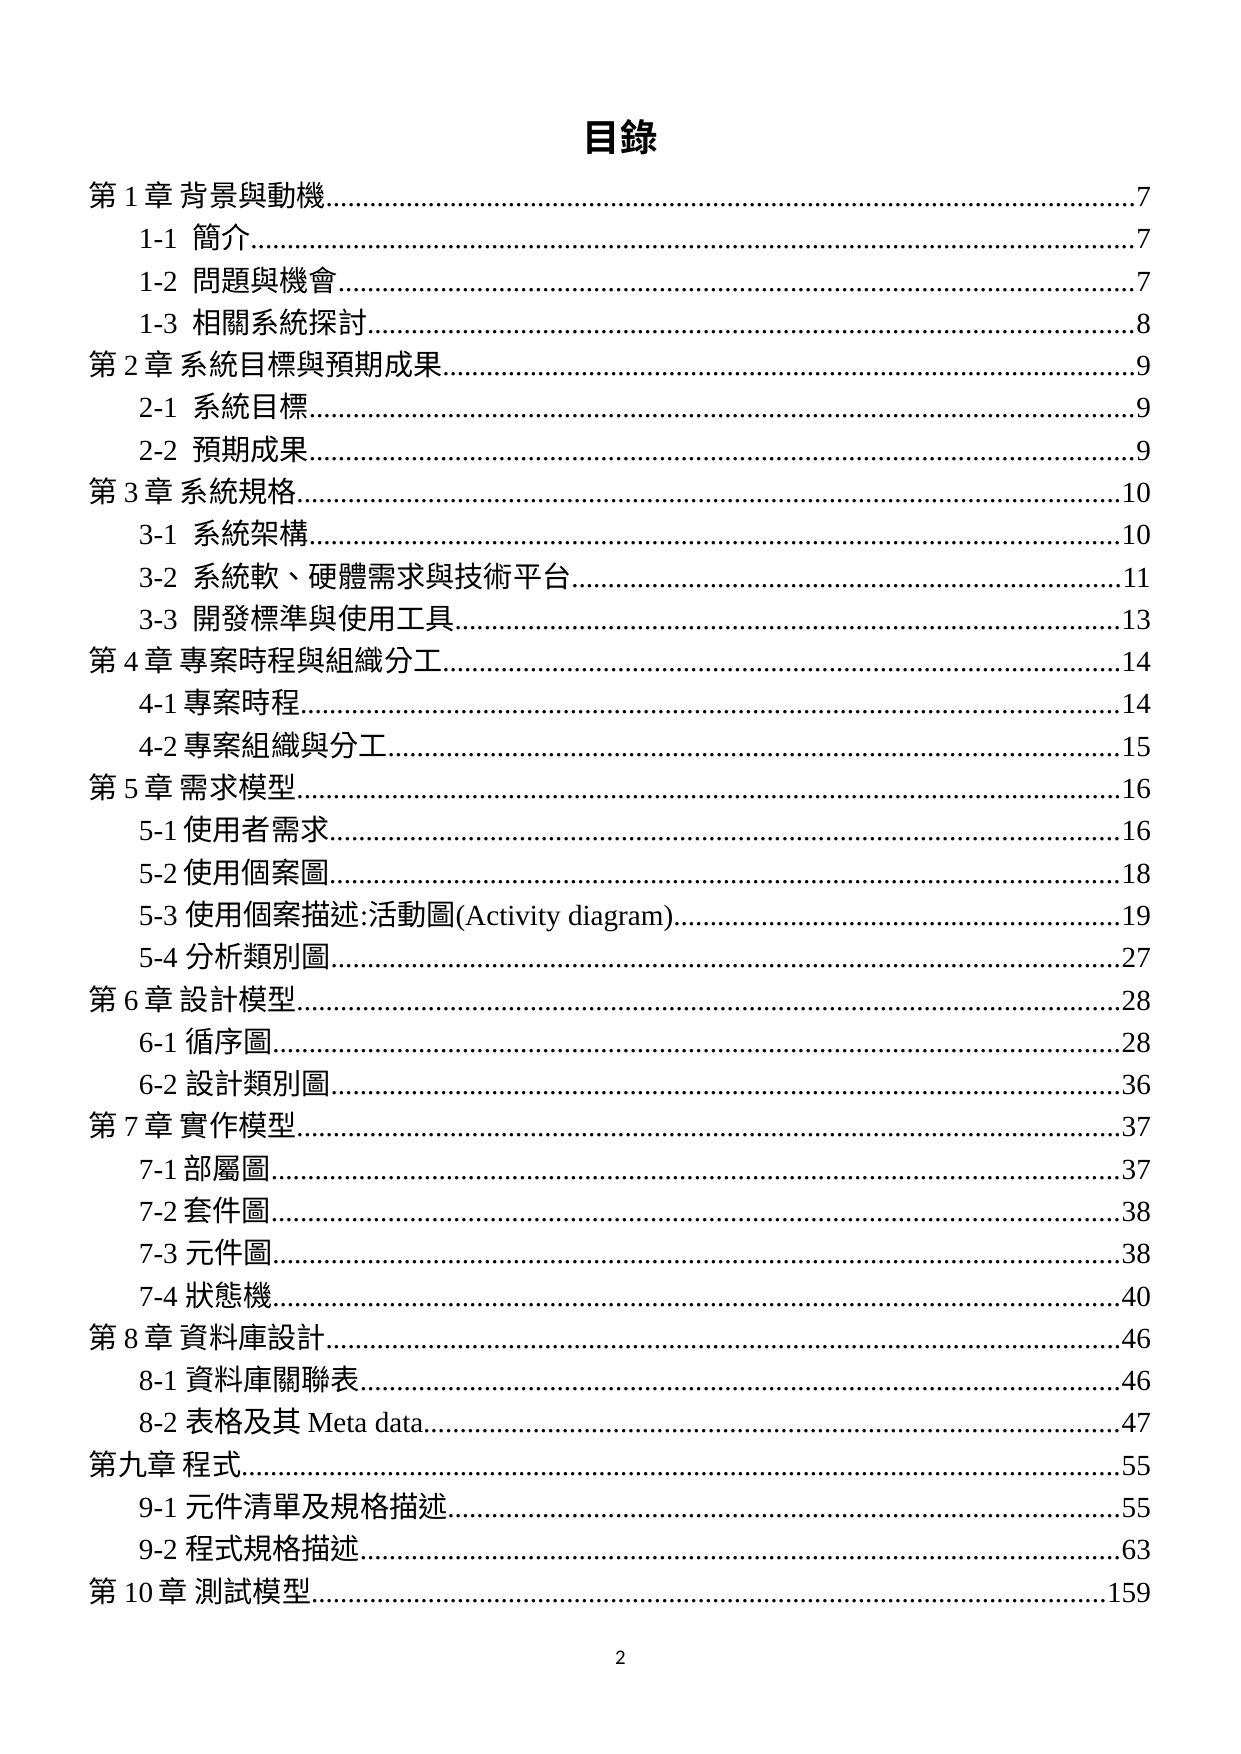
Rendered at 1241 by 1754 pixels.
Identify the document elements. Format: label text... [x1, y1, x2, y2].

text 4-1專案時程 14 [139, 680, 1152, 722]
text 第8章 資料庫設計 46 [89, 1314, 1152, 1357]
text 7-2套件圖 38 [139, 1188, 1152, 1230]
text 第1章 背景與動機 7 [89, 173, 1152, 215]
text 3-1 系統架構 10 [139, 511, 1152, 553]
text 6-1 循序圖 28 [139, 1018, 1152, 1061]
text 1-3 相關系統探討 8 [139, 299, 1152, 342]
text 7-1部屬圖 37 [139, 1145, 1152, 1188]
text 7-4 狀態機 40 [139, 1272, 1152, 1314]
text 2-2 預期成果 9 [139, 426, 1152, 469]
text 第5章 需求模型 16 [89, 765, 1152, 807]
text 第10章 測試模型 159 [89, 1568, 1152, 1611]
text 目錄 [89, 98, 1152, 173]
text 5-1使用者需求 16 [139, 807, 1152, 849]
text 9-2 程式規格描述 63 [139, 1526, 1152, 1568]
text 第6章 設計模型 28 [89, 976, 1152, 1018]
text 第2章 系統目標與預期成果 9 [89, 342, 1152, 384]
text 8-1 資料庫關聯表 46 [139, 1357, 1152, 1399]
text 5-3 使用個案描述:活動圖(Activity diagram) 19 [139, 892, 1152, 934]
text 5-2使用個案圖 18 [139, 849, 1152, 892]
text 第7章 實作模型 37 [89, 1103, 1152, 1145]
text 7-3 元件圖 38 [139, 1230, 1152, 1272]
text 2-1 系統目標 9 [139, 384, 1152, 426]
text 3-3 開發標準與使用工具 13 [139, 596, 1152, 638]
text 9-1 元件清單及規格描述 55 [139, 1484, 1152, 1526]
text 6-2 設計類別圖 36 [139, 1061, 1152, 1103]
text 第九章 程式 55 [89, 1441, 1152, 1484]
text 8-2 表格及其Meta data 47 [139, 1399, 1152, 1441]
text 5-4 分析類別圖 27 [139, 934, 1152, 976]
text 3-2 系統軟、硬體需求與技術平台 11 [139, 553, 1152, 596]
text 1-1 簡介 7 [139, 215, 1152, 257]
text 1-2 問題與機會 7 [139, 257, 1152, 299]
text 第3章 系統規格 10 [89, 469, 1152, 511]
text 第4章 專案時程與組織分工 14 [89, 638, 1152, 680]
text 4-2專案組織與分工 15 [139, 722, 1152, 765]
